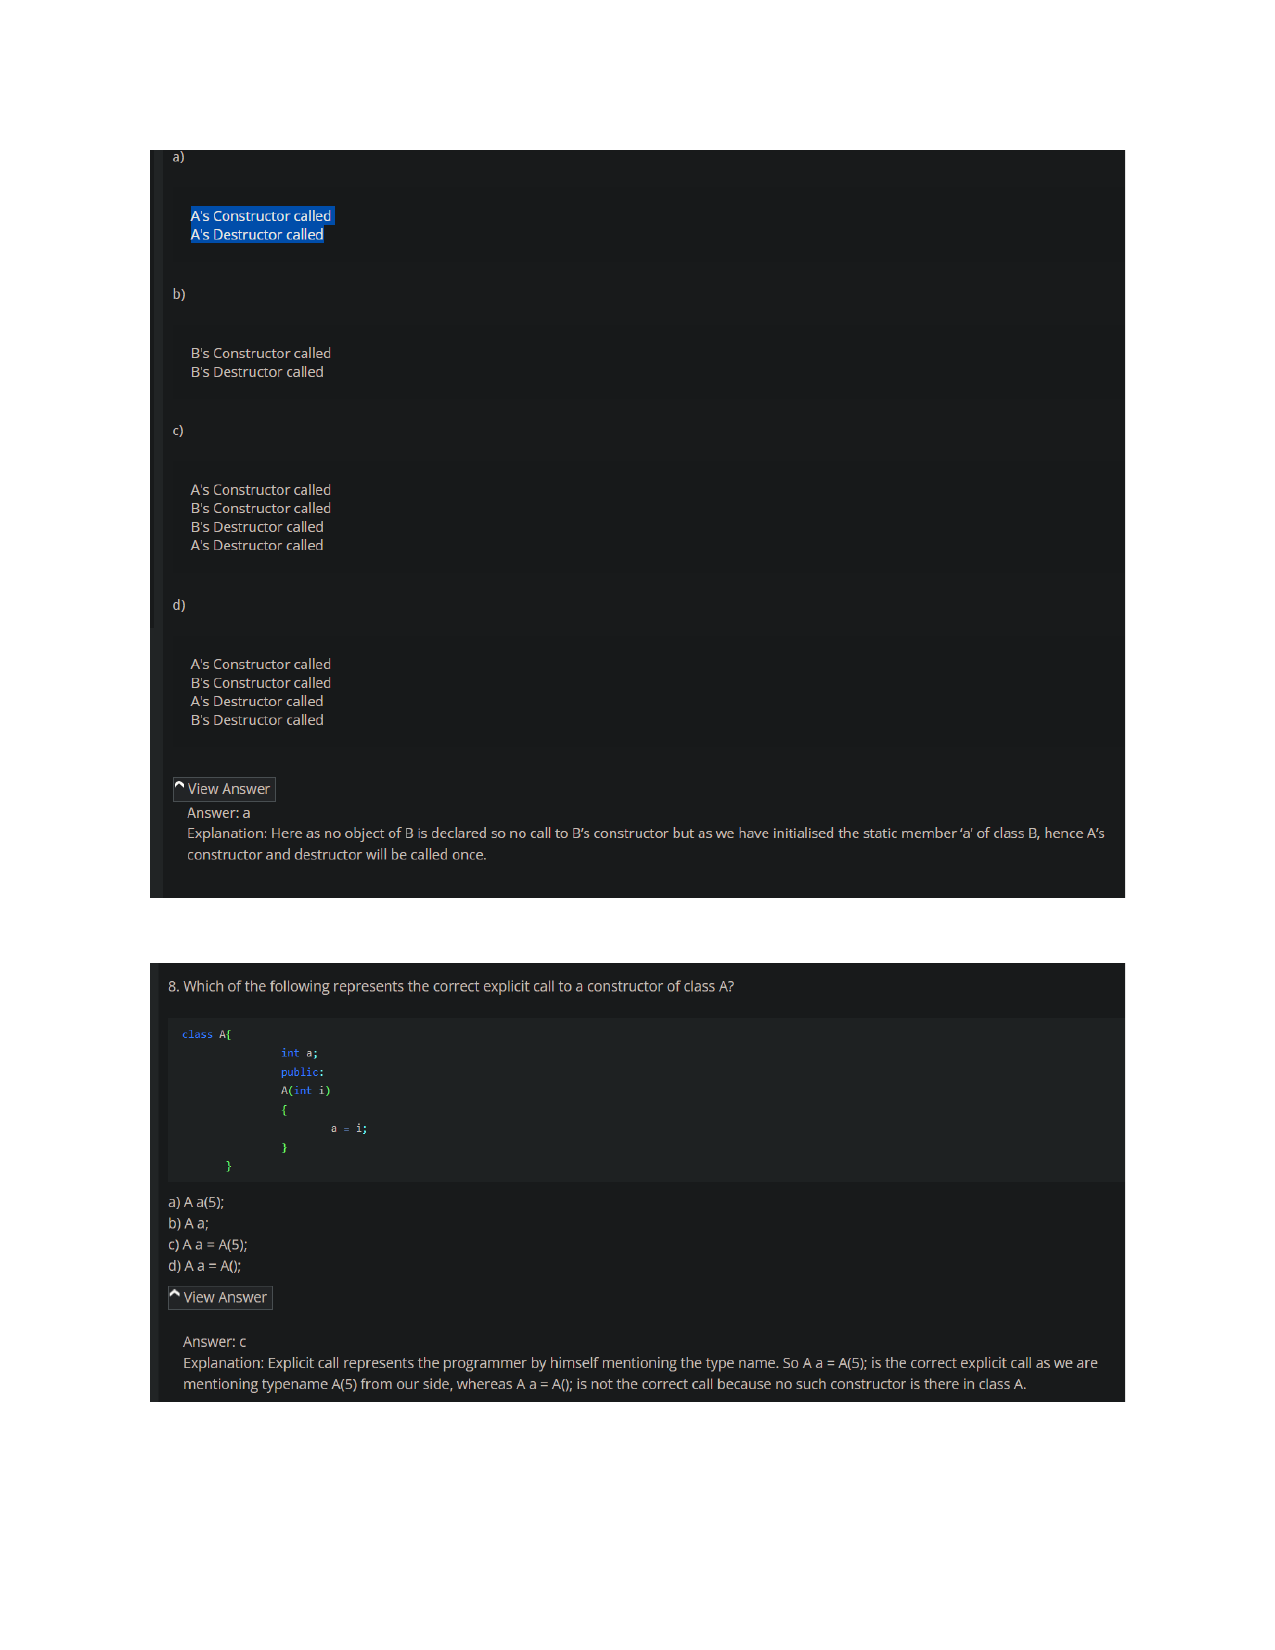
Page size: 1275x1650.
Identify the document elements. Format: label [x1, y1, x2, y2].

picture [150, 150, 1125, 898]
picture [150, 963, 1125, 1402]
